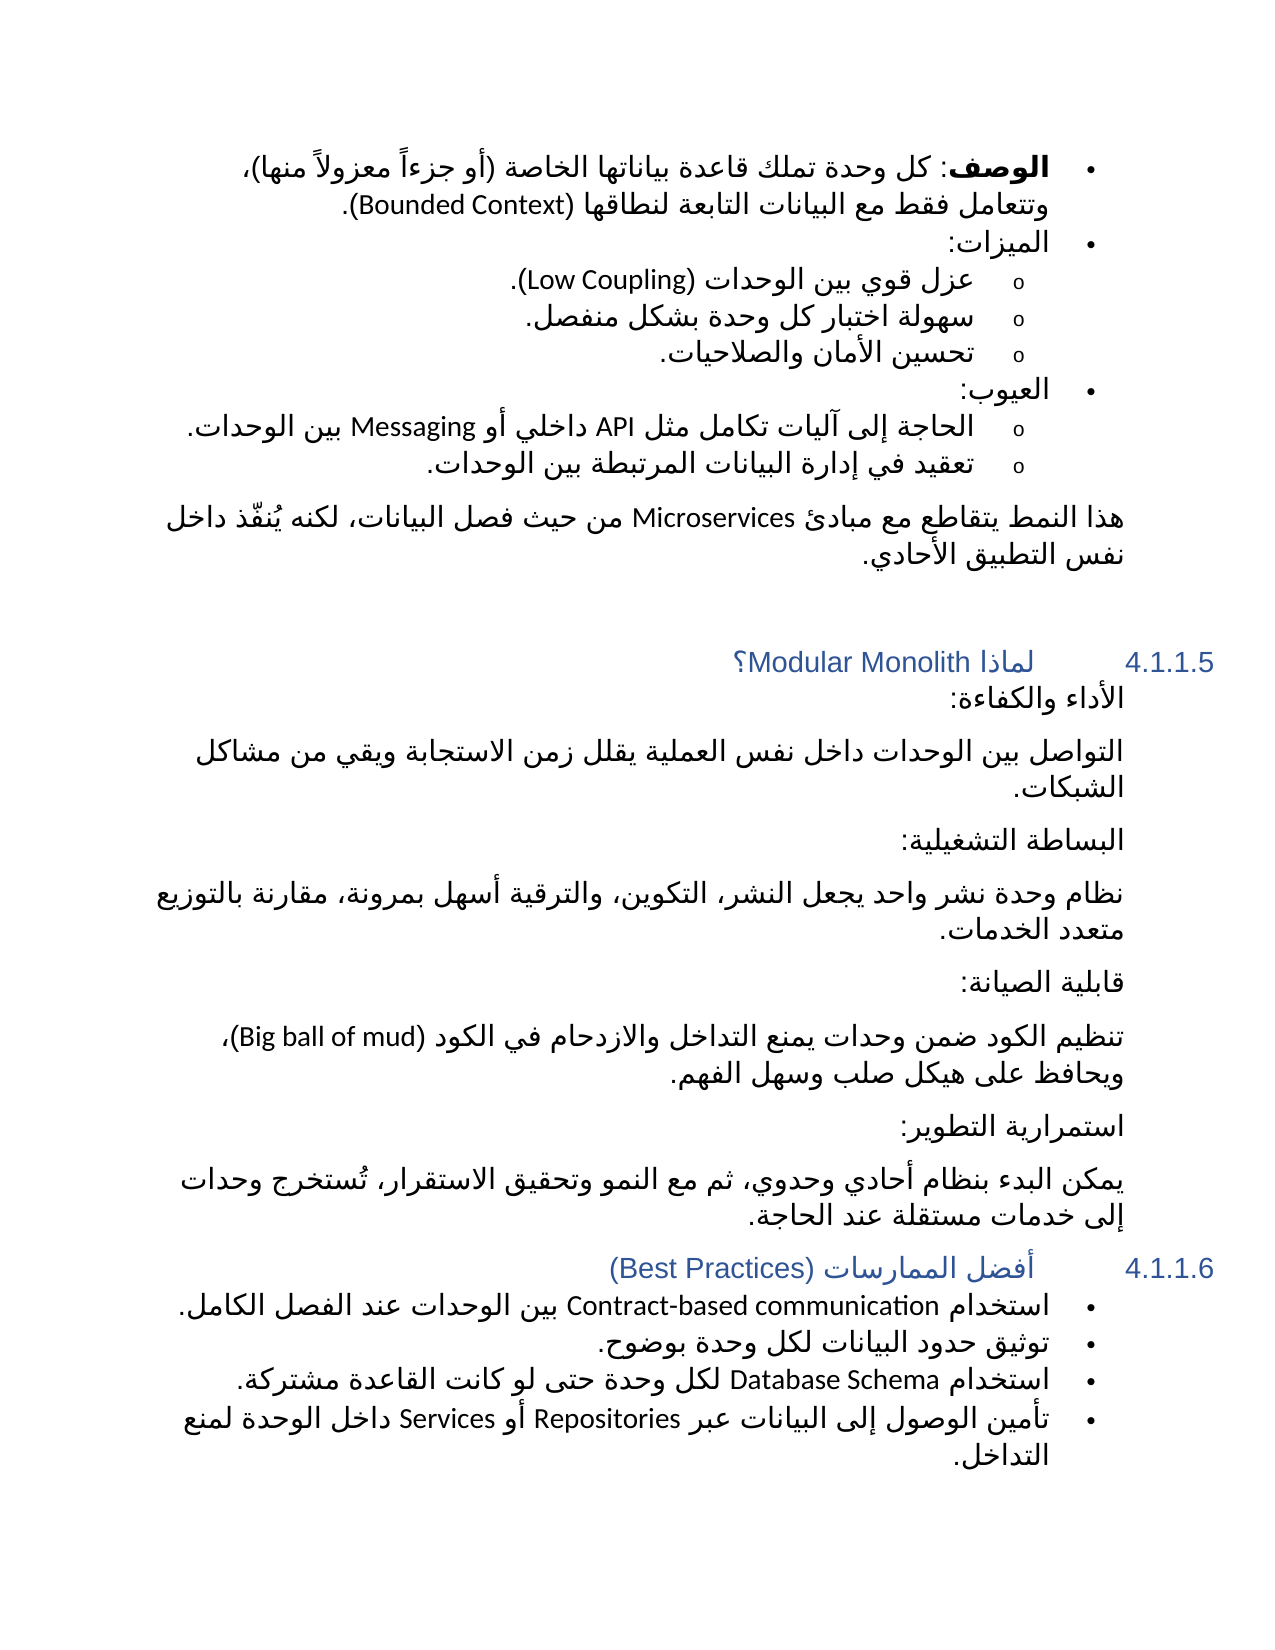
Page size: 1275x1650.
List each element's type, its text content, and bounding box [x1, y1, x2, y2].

subtitle أفضل الممارسات (Best Practices) [150, 1251, 1125, 1284]
text تنظيم الكود ضمن وحدات يمنع التداخل والازدحام في الكود (Big ball of mud)، ويحافظ على هيكل صلب وسهل الفهم. [150, 1018, 1125, 1089]
text نظام وحدة نشر واحد يجعل النشر، التكوين، والترقية أسهل بمرونة، مقارنة بالتوزيع متعدد الخدمات. [150, 876, 1125, 946]
text قابلية الصيانة: [150, 965, 1125, 998]
list تعقيد في إدارة البيانات المرتبطة بين الوحدات. [150, 446, 1012, 480]
list تأمين الوصول إلى البيانات عبر Repositories أو Services داخل الوحدة لمنع التداخل. [150, 1400, 1087, 1472]
list سهولة اختبار كل وحدة بشكل منفصل. [150, 299, 1012, 333]
list العيوب: [150, 372, 1087, 405]
list الوصف: كل وحدة تملك قاعدة بياناتها الخاصة (أو جزءاً معزولاً منها)، وتتعامل فقط مع البيانات التابعة لنطاقها (Bounded Context). [150, 150, 1087, 222]
subtitle لماذا Modular Monolith؟ [150, 645, 1125, 679]
list تحسين الأمان والصلاحيات. [150, 335, 1012, 369]
text الأداء والكفاءة: [150, 681, 1125, 715]
list استخدام Database Schema لكل وحدة حتى لو كانت القاعدة مشتركة. [150, 1361, 1087, 1397]
list الحاجة إلى آليات تكامل مثل API داخلي أو Messaging بين الوحدات. [150, 408, 1012, 443]
list الميزات: [150, 224, 1087, 258]
text البساطة التشغيلية: [150, 823, 1125, 857]
text التواصل بين الوحدات داخل نفس العملية يقلل زمن الاستجابة ويقي من مشاكل الشبكات. [150, 734, 1125, 804]
text يمكن البدء بنظام أحادي وحدوي، ثم مع النمو وتحقيق الاستقرار، تُستخرج وحدات إلى خدمات مستقلة عند الحاجة. [150, 1162, 1125, 1231]
text هذا النمط يتقاطع مع مبادئ Microservices من حيث فصل البيانات، لكنه يُنفّذ داخل نفس التطبيق الأحادي. [150, 499, 1125, 571]
text استمرارية التطوير: [150, 1109, 1125, 1142]
list توثيق حدود البيانات لكل وحدة بوضوح. [150, 1325, 1087, 1359]
list استخدام Contract-based communication بين الوحدات عند الفصل الكامل. [150, 1287, 1087, 1322]
list عزل قوي بين الوحدات (Low Coupling). [150, 261, 1012, 296]
